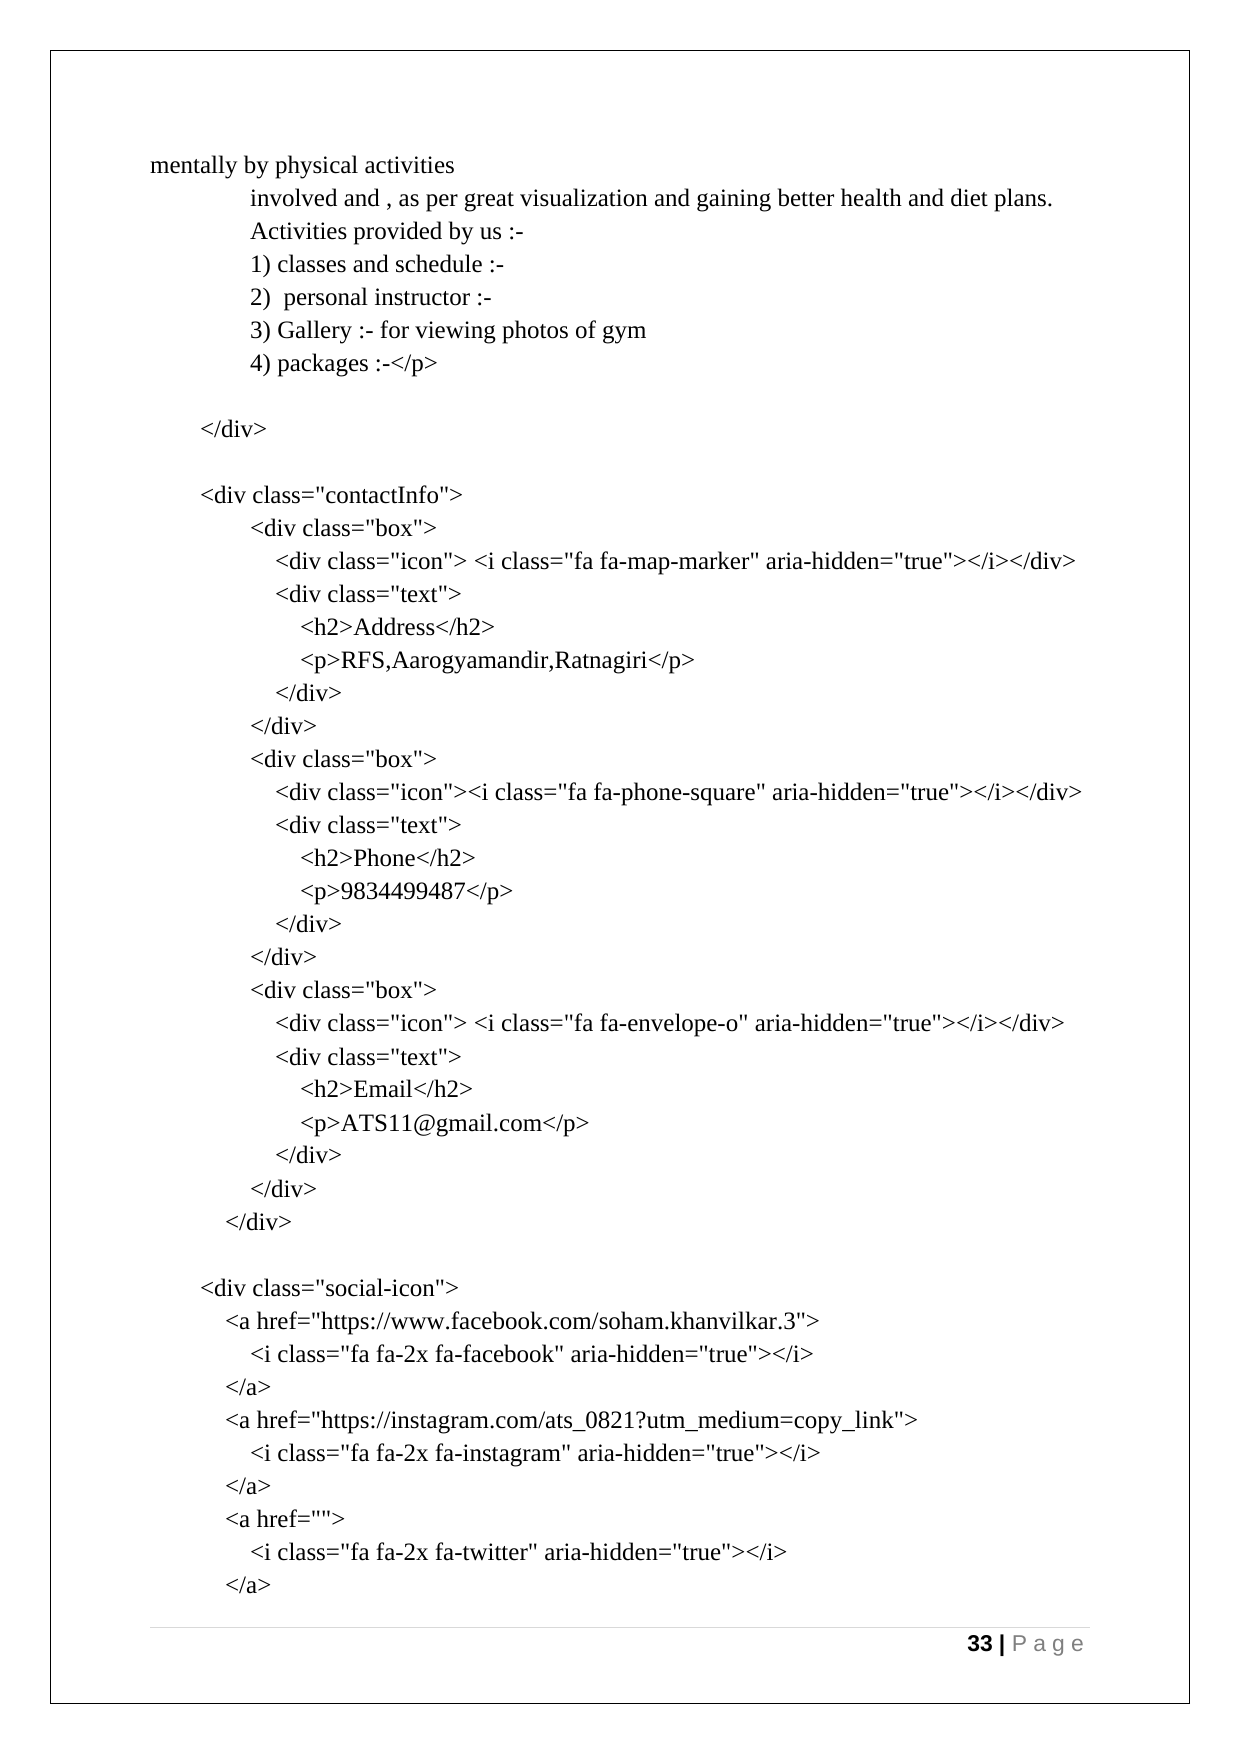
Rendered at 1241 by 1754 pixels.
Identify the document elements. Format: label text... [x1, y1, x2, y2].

text <h2>Email</h2> [150, 1074, 1090, 1103]
text </div> [150, 711, 1090, 740]
text </div> [150, 942, 1090, 971]
text 3) Gallery :- for viewing photos of gym [150, 315, 1090, 344]
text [150, 150, 1090, 179]
text <i class="fa fa-2x fa-twitter" aria-hidden="true"></i> [150, 1537, 1090, 1566]
text <i class="fa fa-2x fa-facebook" aria-hidden="true"></i> [150, 1339, 1090, 1367]
text <div class="box"> [150, 744, 1090, 773]
text </div> [150, 1141, 1090, 1169]
text <div class="icon"><i class="fa fa-phone-square" aria-hidden="true"></i></div> [150, 777, 1090, 806]
text <div class="box"> [150, 513, 1090, 542]
text </a> [150, 1471, 1090, 1499]
text </div> [150, 678, 1090, 707]
text </a> [150, 1372, 1090, 1401]
text <i class="fa fa-2x fa-instagram" aria-hidden="true"></i> [150, 1438, 1090, 1467]
text <p>RFS,Aarogyamandir,Ratnagiri</p> [150, 645, 1090, 674]
text <div class="text"> [150, 579, 1090, 608]
text 2) personal instructor :- [150, 282, 1090, 311]
text <div class="contactInfo"> [150, 480, 1090, 509]
text <a href="https://instagram.com/ats_0821?utm_medium=copy_link"> [150, 1405, 1090, 1433]
text involved and , as per great visualization and gaining better health and diet plans. [150, 183, 1090, 212]
text </div> [150, 414, 1090, 443]
text Activities provided by us :- [150, 216, 1090, 245]
text <div class="icon"> <i class="fa fa-envelope-o" aria-hidden="true"></i></div> [150, 1008, 1090, 1037]
text <p>9834499487</p> [150, 876, 1090, 905]
text <div class="text"> [150, 1042, 1090, 1070]
text </div> [150, 1207, 1090, 1235]
text 1) classes and schedule :- [150, 249, 1090, 278]
text <h2>Address</h2> [150, 612, 1090, 641]
text <div class="box"> [150, 976, 1090, 1004]
text <div class="icon"> <i class="fa fa-map-marker" aria-hidden="true"></i></div> [150, 546, 1090, 575]
text 4) packages :-</p> [150, 348, 1090, 377]
text </div> [150, 909, 1090, 938]
text <div class="social-icon"> [150, 1273, 1090, 1301]
text </div> [150, 1174, 1090, 1202]
text <a href=""> [150, 1504, 1090, 1533]
text <p>ATS11@gmail.com</p> [150, 1108, 1090, 1136]
text <h2>Phone</h2> [150, 843, 1090, 872]
text <div class="text"> [150, 810, 1090, 839]
text <a href="https://www.facebook.com/soham.khanvilkar.3"> [150, 1306, 1090, 1334]
text </a> [150, 1570, 1090, 1599]
